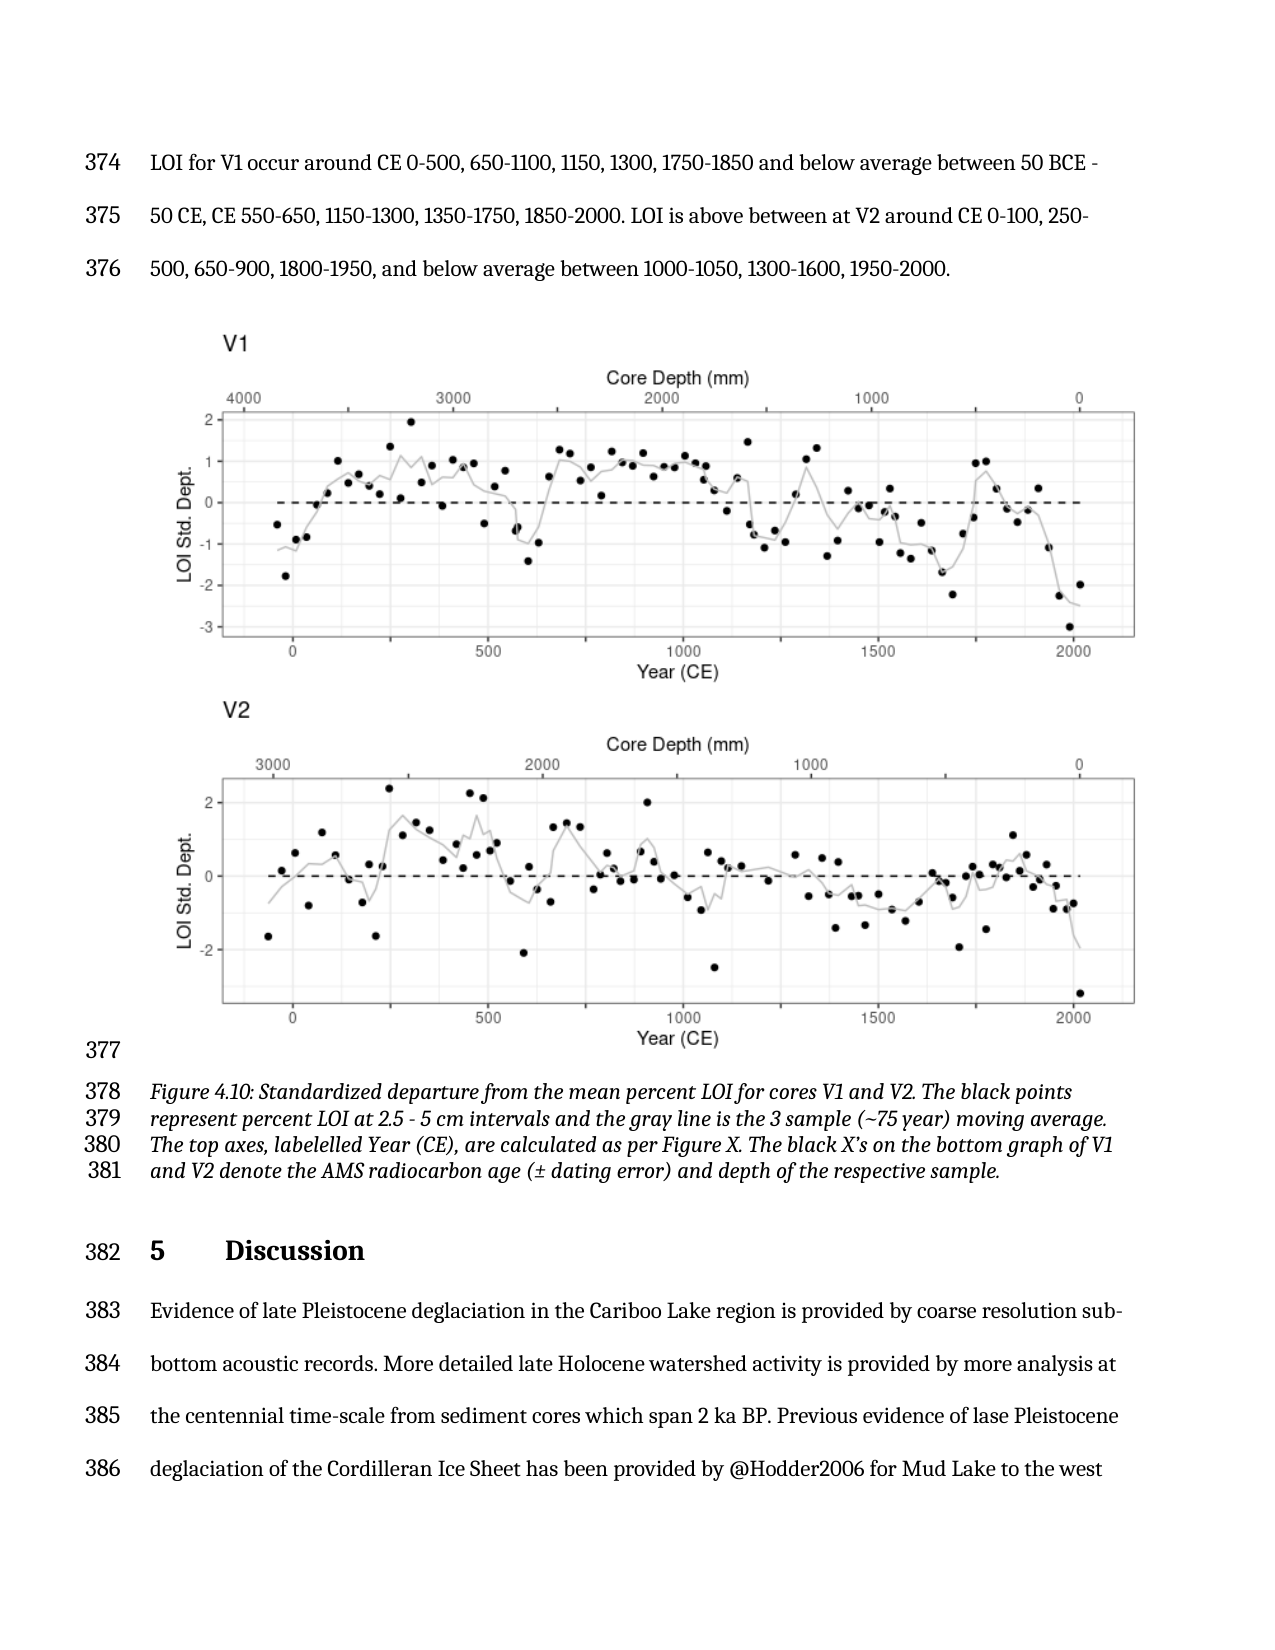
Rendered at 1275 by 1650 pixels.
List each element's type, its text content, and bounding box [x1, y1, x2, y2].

text Figure 4.10: Standardized departure from the mean percent LOI for cores V1 and V2. The black points represent percent LOI at 2.5 - 5 cm intervals and the gray line is the 3 sample (~75 year) moving average. The top axes, labelelled Year (CE), are calculated as per Figure X. The black X’s on the bottom graph of V1 and V2 denote the AMS radiocarbon age (± dating error) and depth of the respective sample. [150, 1079, 1125, 1184]
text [150, 150, 1125, 282]
picture [168, 326, 1144, 1059]
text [150, 1298, 1125, 1482]
subtitle 5 Discussion [150, 1234, 1125, 1268]
